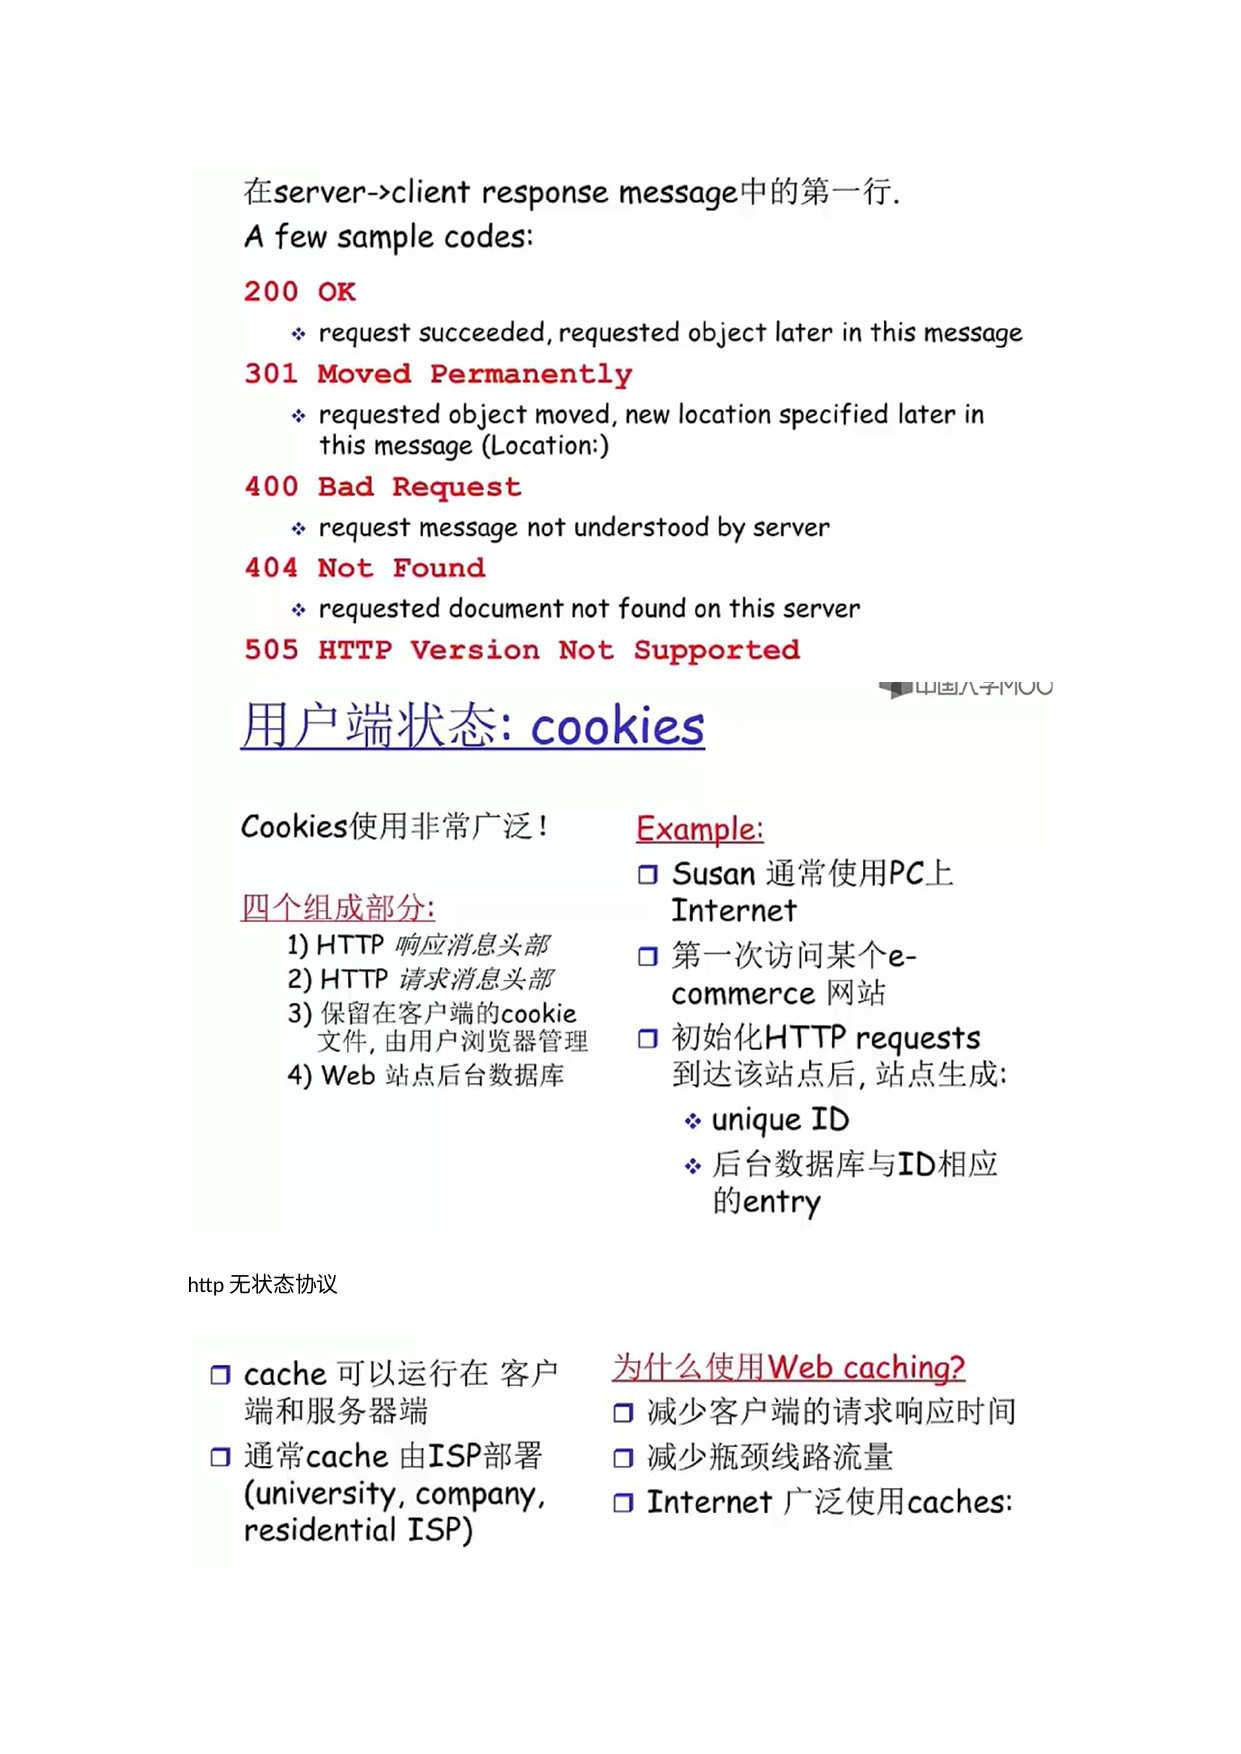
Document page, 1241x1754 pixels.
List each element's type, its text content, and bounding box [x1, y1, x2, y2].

picture [187, 1332, 1053, 1571]
picture [187, 162, 1053, 1239]
text http 无状态协议 [187, 1267, 1053, 1299]
